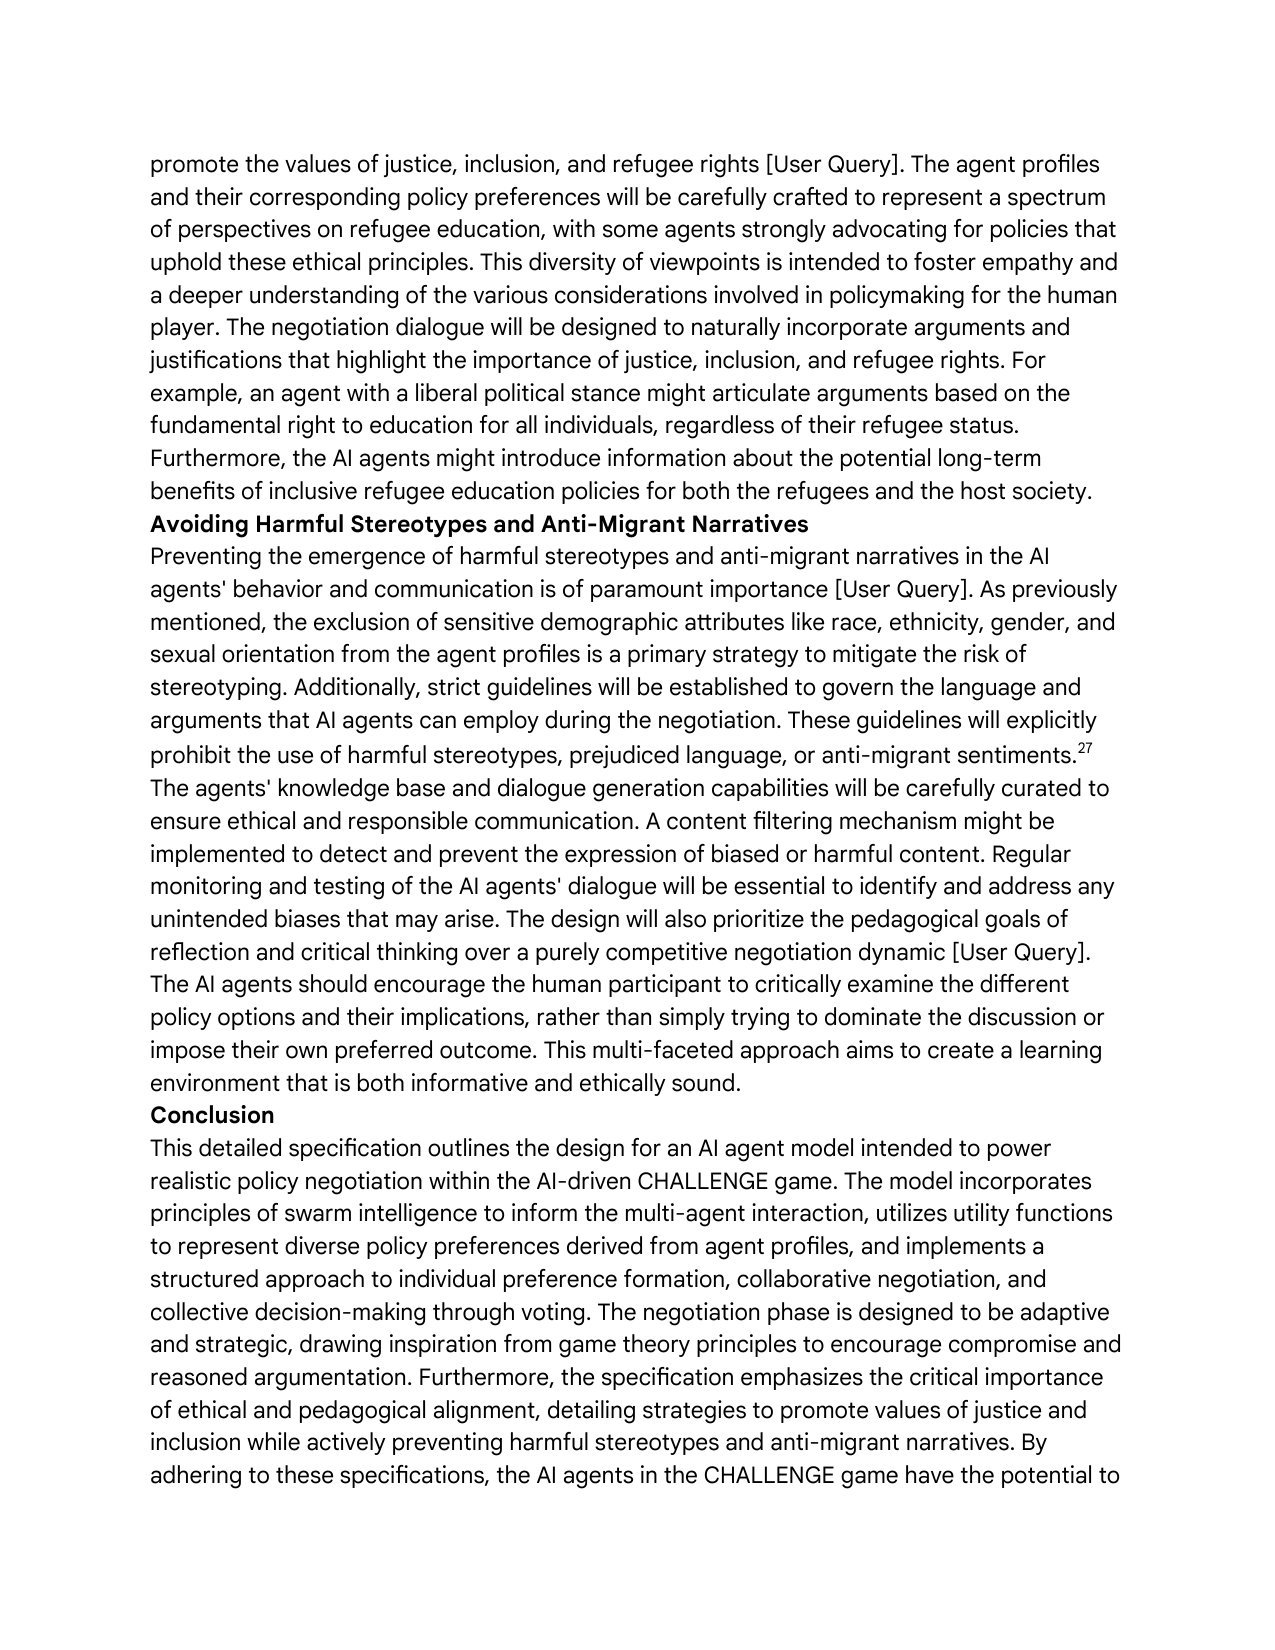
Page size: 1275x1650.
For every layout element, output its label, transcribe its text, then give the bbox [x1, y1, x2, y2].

text Preventing the emergence of harmful stereotypes and anti-migrant narratives in the AI agents' behavior and communication is of paramount importance [User Query]. As previously mentioned, the exclusion of sensitive demographic attributes like race, ethnicity, gender, and sexual orientation from the agent profiles is a primary strategy to mitigate the risk of stereotyping. Additionally, strict guidelines will be established to govern the language and arguments that AI agents can employ during the negotiation. These guidelines will explicitly prohibit the use of harmful stereotypes, prejudiced language, or anti-migrant sentiments.27 The agents' knowledge base and dialogue generation capabilities will be carefully curated to ensure ethical and responsible communication. A content filtering mechanism might be implemented to detect and prevent the expression of biased or harmful content. Regular monitoring and testing of the AI agents' dialogue will be essential to identify and address any unintended biases that may arise. The design will also prioritize the pedagogical goals of reflection and critical thinking over a purely competitive negotiation dynamic [User Query]. The AI agents should encourage the human participant to critically examine the different policy options and their implications, rather than simply trying to dominate the discussion or impose their own preferred outcome. This multi-faceted approach aims to create a learning environment that is both informative and ethically sound. [150, 542, 1125, 1098]
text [150, 150, 1125, 506]
text Conclusion [150, 1102, 1125, 1130]
text Avoiding Harmful Stereotypes and Anti-Migrant Narratives [150, 510, 1125, 538]
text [150, 1134, 1125, 1490]
